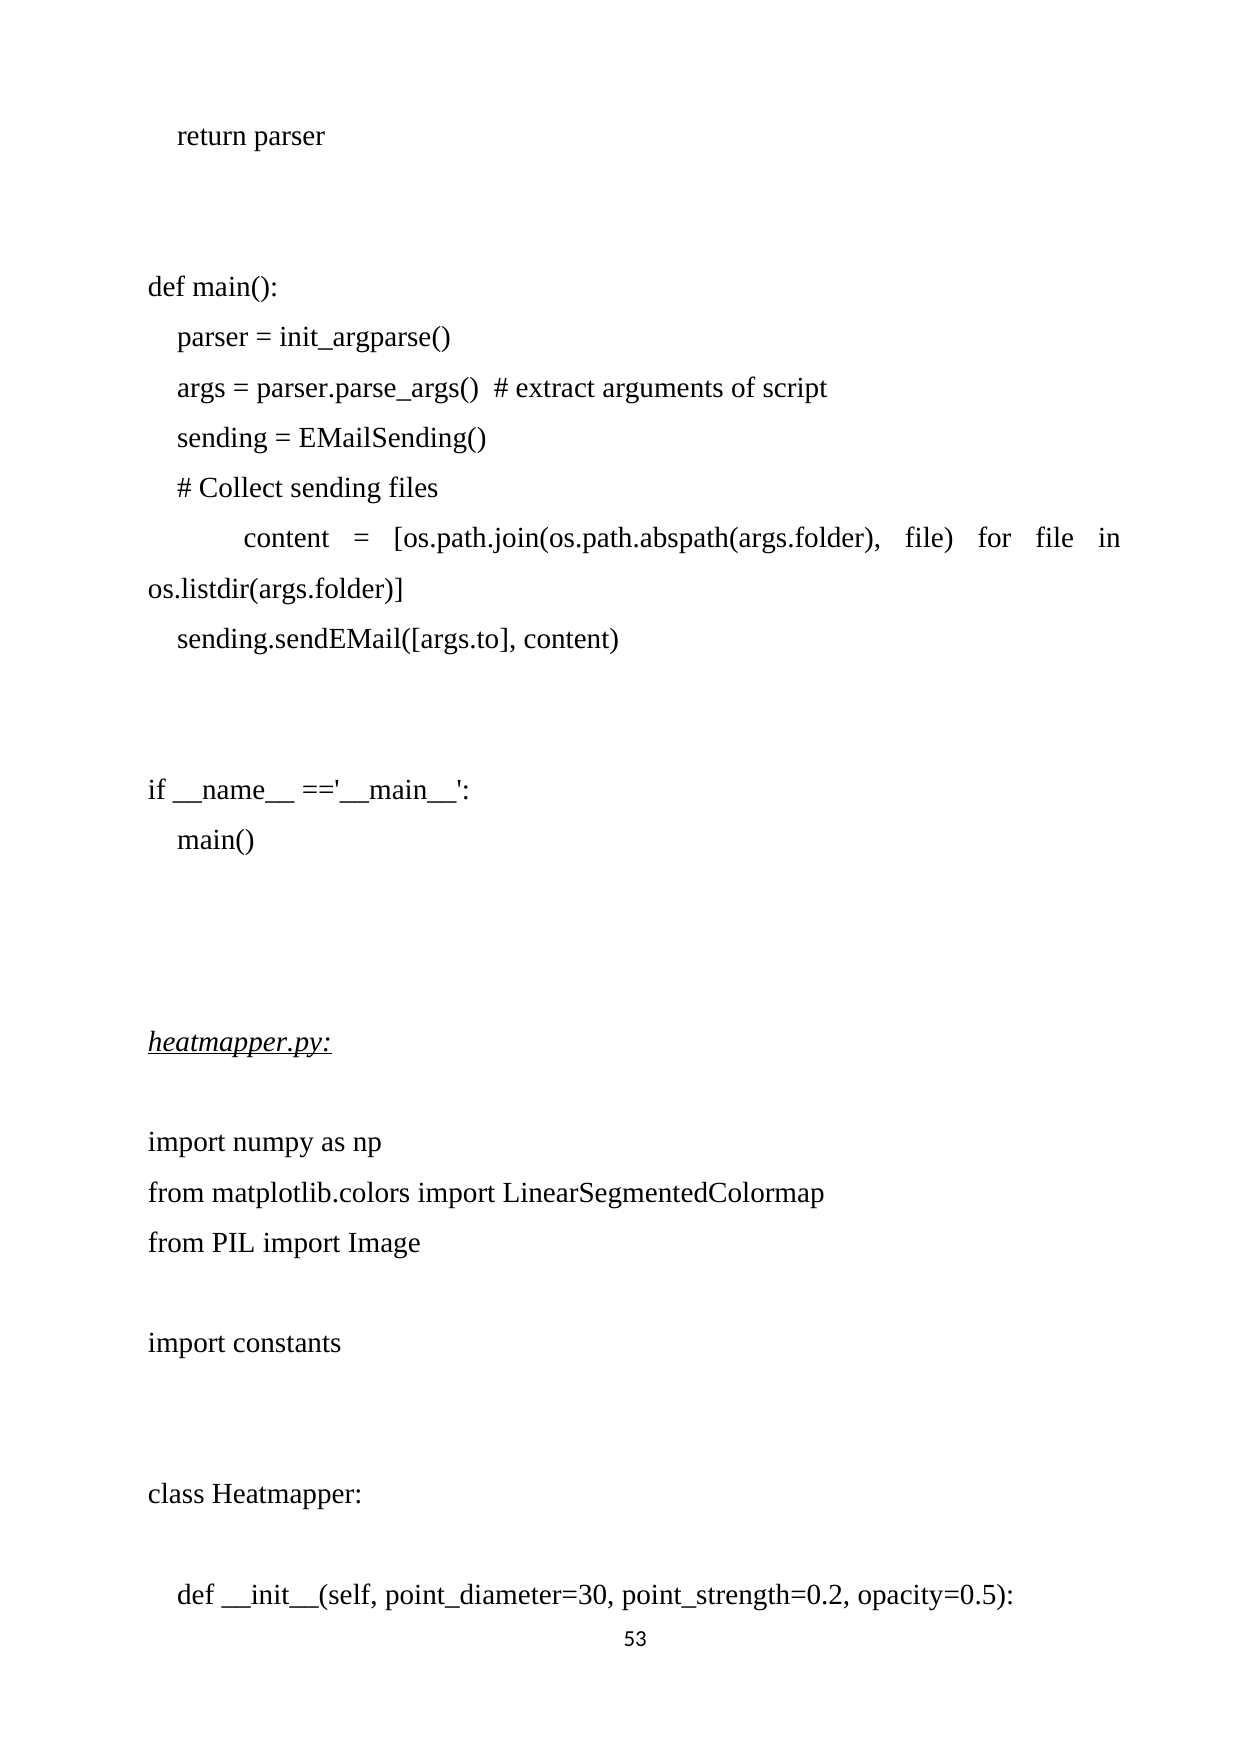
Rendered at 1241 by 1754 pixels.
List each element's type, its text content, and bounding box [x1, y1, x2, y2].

text args = parser.parse_args() # extract arguments of script [148, 370, 1122, 403]
text def main(): [148, 269, 1122, 303]
text main() [148, 822, 1122, 856]
text sending = EMailSending() [148, 420, 1122, 453]
text class Heatmapper: [148, 1477, 1122, 1510]
text from PIL import Image [148, 1225, 1122, 1258]
text sending.sendEMail([args.to], content) [148, 621, 1122, 655]
text parser = init_argparse() [148, 319, 1122, 353]
text def __init__(self, point_diameter=30, point_strength=0.2, opacity=0.5): [148, 1577, 1122, 1611]
text import constants [148, 1326, 1122, 1359]
text # Collect sending files [148, 470, 1122, 504]
text heatmapper.py: [148, 1024, 1122, 1057]
text content = [os.path.join(os.path.abspath(args.folder), file) for file in os.listdir(args.folder)] [148, 521, 1122, 604]
text if __name__ =='__main__': [148, 772, 1122, 806]
text import numpy as np [148, 1124, 1122, 1158]
text from matplotlib.colors import LinearSegmentedColormap [148, 1175, 1122, 1208]
text return parser [148, 118, 1122, 152]
